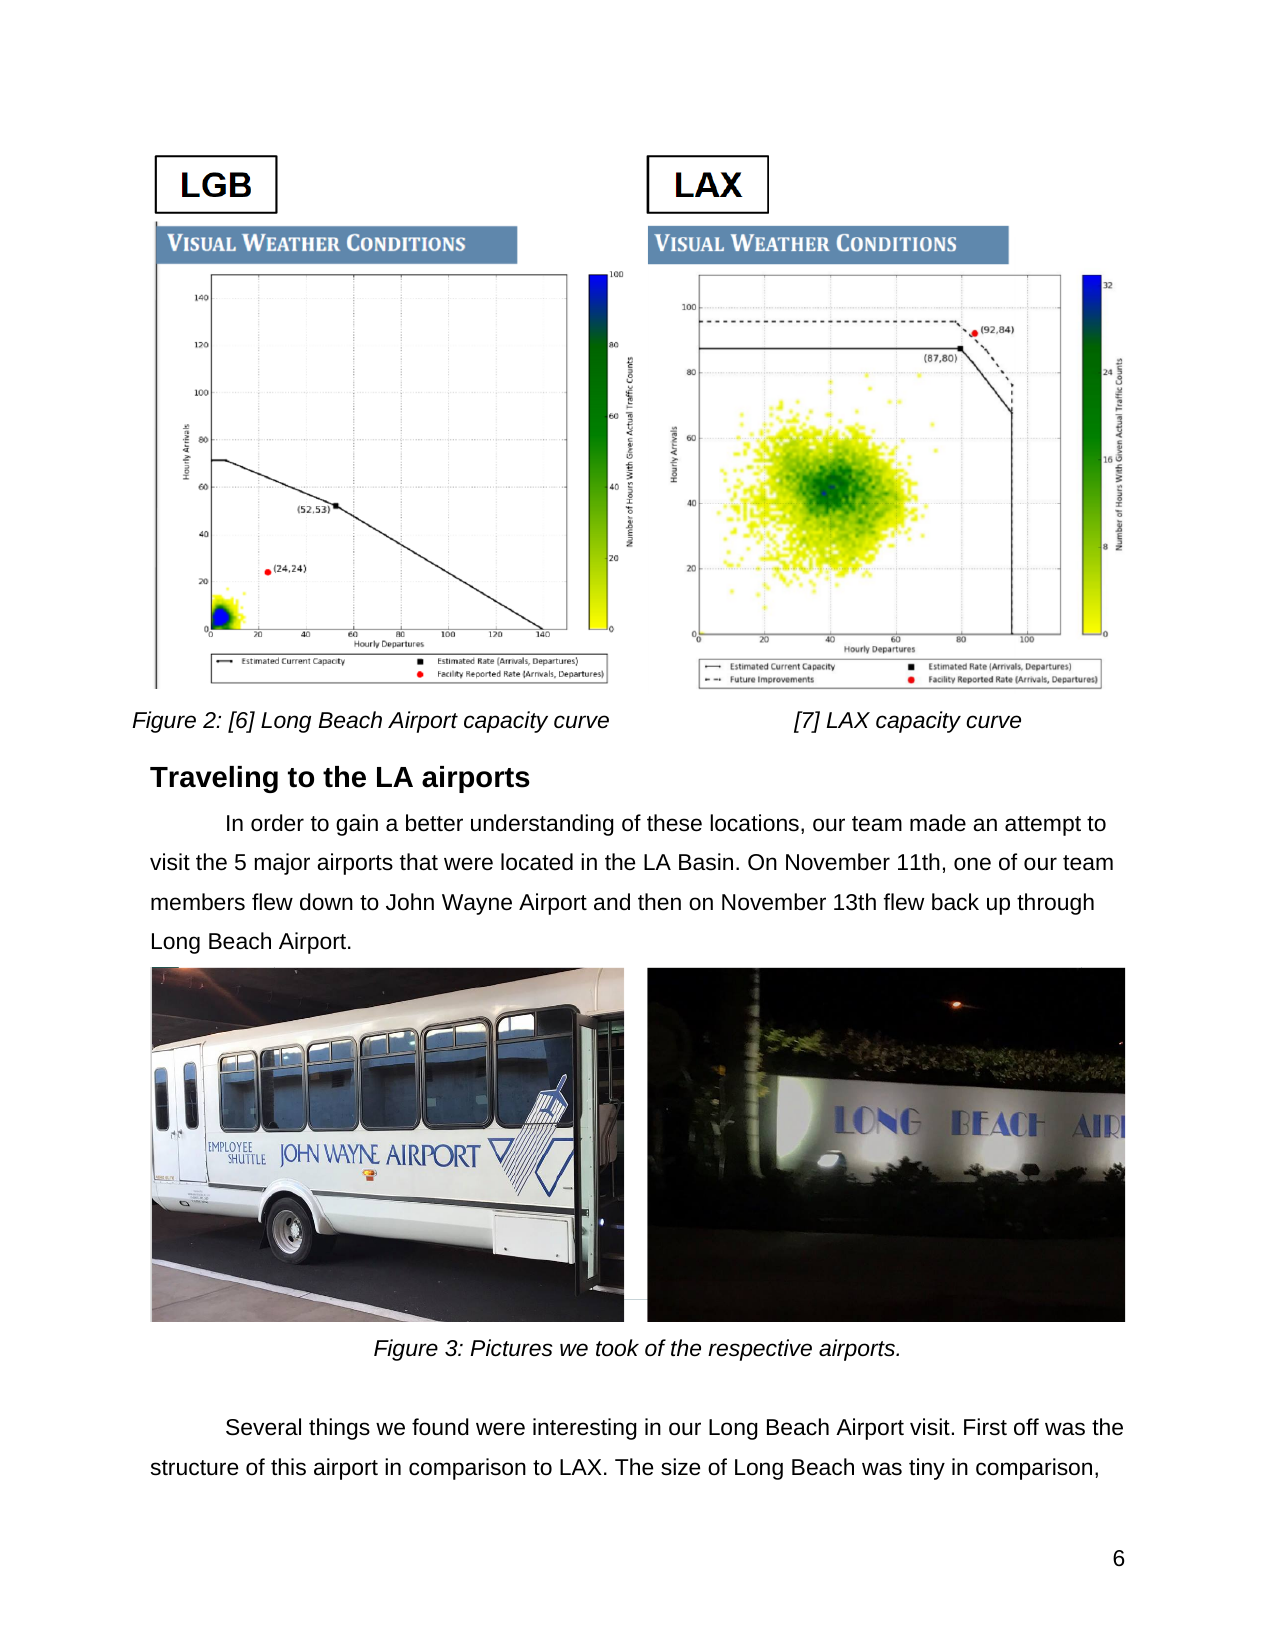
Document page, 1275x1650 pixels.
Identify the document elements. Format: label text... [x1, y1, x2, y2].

text Figure 3: Pictures we took of the respective airports. [150, 1322, 1125, 1361]
subtitle Traveling to the LA airports [150, 759, 1125, 793]
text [150, 1414, 1125, 1480]
picture [150, 967, 1125, 1322]
picture [150, 150, 1125, 694]
text In order to gain a better understanding of these locations, our team made an attempt to visit the 5 major airports that were located in the LA Basin. On November 11th, one of our team members flew down to John Wayne Airport and then on November 13th flew back up through Long Beach Airport. [150, 810, 1125, 955]
text Figure 2: [6] Long Beach Airport capacity curve [7] LAX capacity curve [100, 707, 1125, 733]
